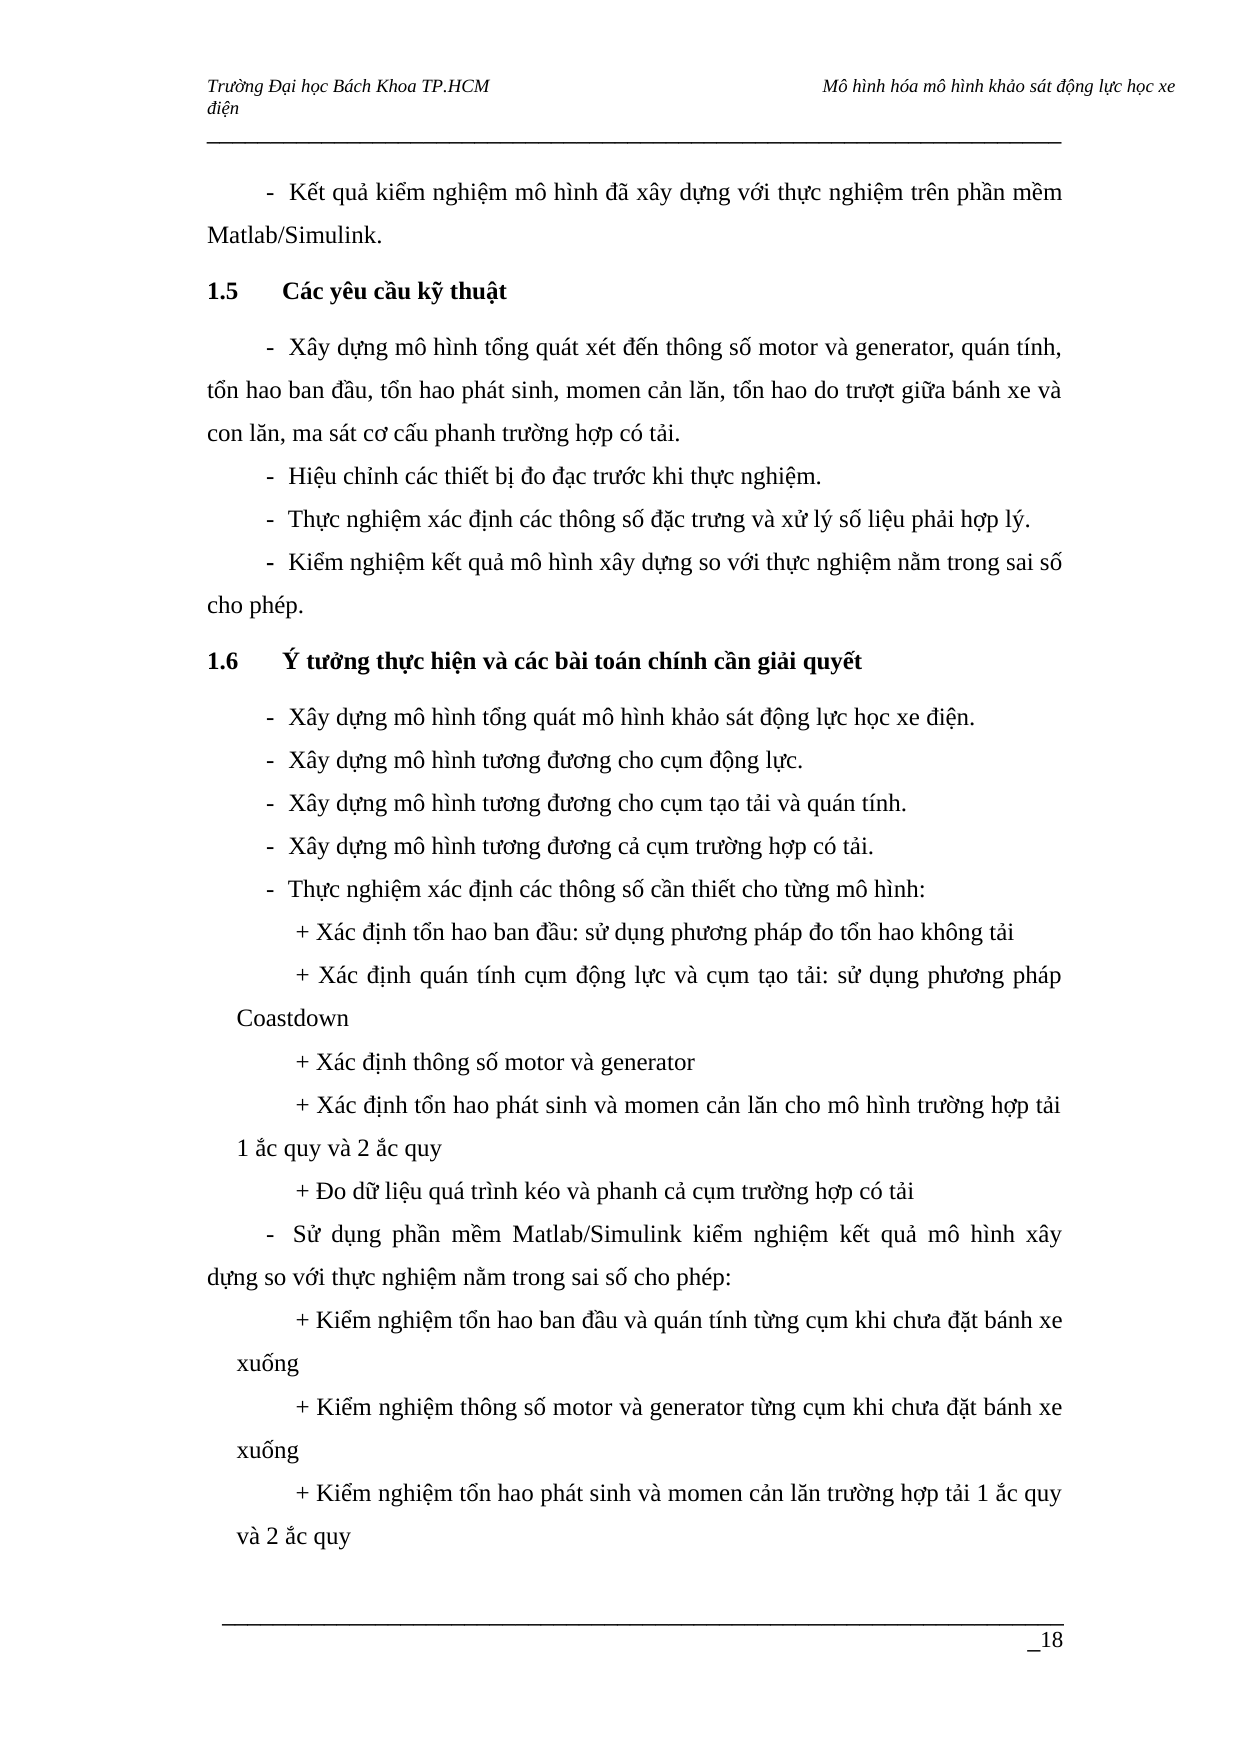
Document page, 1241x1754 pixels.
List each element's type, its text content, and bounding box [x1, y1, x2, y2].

list + Xác định tổn hao phát sinh và momen cản lăn cho mô hình trường hợp tải 1 ắc quy và 2 ắc quy [236, 1090, 1063, 1162]
list Hiệu chỉnh các thiết bị đo đạc trước khi thực nghiệm. [207, 461, 1063, 490]
list + Kiểm nghiệm tổn hao phát sinh và momen cản lăn trường hợp tải 1 ắc quy và 2 ắc quy [236, 1478, 1063, 1550]
list Kiểm nghiệm kết quả mô hình xây dựng so với thực nghiệm nằm trong sai số cho phép. [207, 547, 1063, 619]
subtitle Các yêu cầu kỹ thuật [207, 276, 1063, 305]
list Xây dựng mô hình tương đương cả cụm trường hợp có tải. [207, 831, 1063, 860]
list + Xác định thông số motor và generator [236, 1047, 1063, 1075]
list Xây dựng mô hình tổng quát xét đến thông số motor và generator, quán tính, tổn hao ban đầu, tổn hao phát sinh, momen cản lăn, tổn hao do trượt giữa bánh xe và con lăn, ma sát cơ cấu phanh trường hợp có tải. [207, 332, 1063, 447]
list Sử dụng phần mềm Matlab/Simulink kiểm nghiệm kết quả mô hình xây dựng so với thực nghiệm nằm trong sai số cho phép: [207, 1219, 1063, 1291]
list Thực nghiệm xác định các thông số đặc trưng và xử lý số liệu phải hợp lý. [207, 504, 1063, 533]
list Xây dựng mô hình tổng quát mô hình khảo sát động lực học xe điện. [207, 702, 1063, 730]
list + Xác định tổn hao ban đầu: sử dụng phương pháp đo tổn hao không tải [236, 917, 1063, 946]
list Xây dựng mô hình tương đương cho cụm động lực. [207, 745, 1063, 773]
list Kết quả kiểm nghiệm mô hình đã xây dựng với thực nghiệm trên phần mềm Matlab/Simulink. [207, 177, 1063, 249]
list + Kiểm nghiệm tổn hao ban đầu và quán tính từng cụm khi chưa đặt bánh xe xuống [236, 1305, 1063, 1377]
list + Xác định quán tính cụm động lực và cụm tạo tải: sử dụng phương pháp Coastdown [236, 960, 1063, 1032]
subtitle Ý tưởng thực hiện và các bài toán chính cần giải quyết [207, 646, 1063, 675]
list + Kiểm nghiệm thông số motor và generator từng cụm khi chưa đặt bánh xe xuống [236, 1392, 1063, 1463]
list Thực nghiệm xác định các thông số cần thiết cho từng mô hình: [207, 874, 1063, 903]
list Xây dựng mô hình tương đương cho cụm tạo tải và quán tính. [207, 788, 1063, 817]
list + Đo dữ liệu quá trình kéo và phanh cả cụm trường hợp có tải [236, 1176, 1063, 1205]
